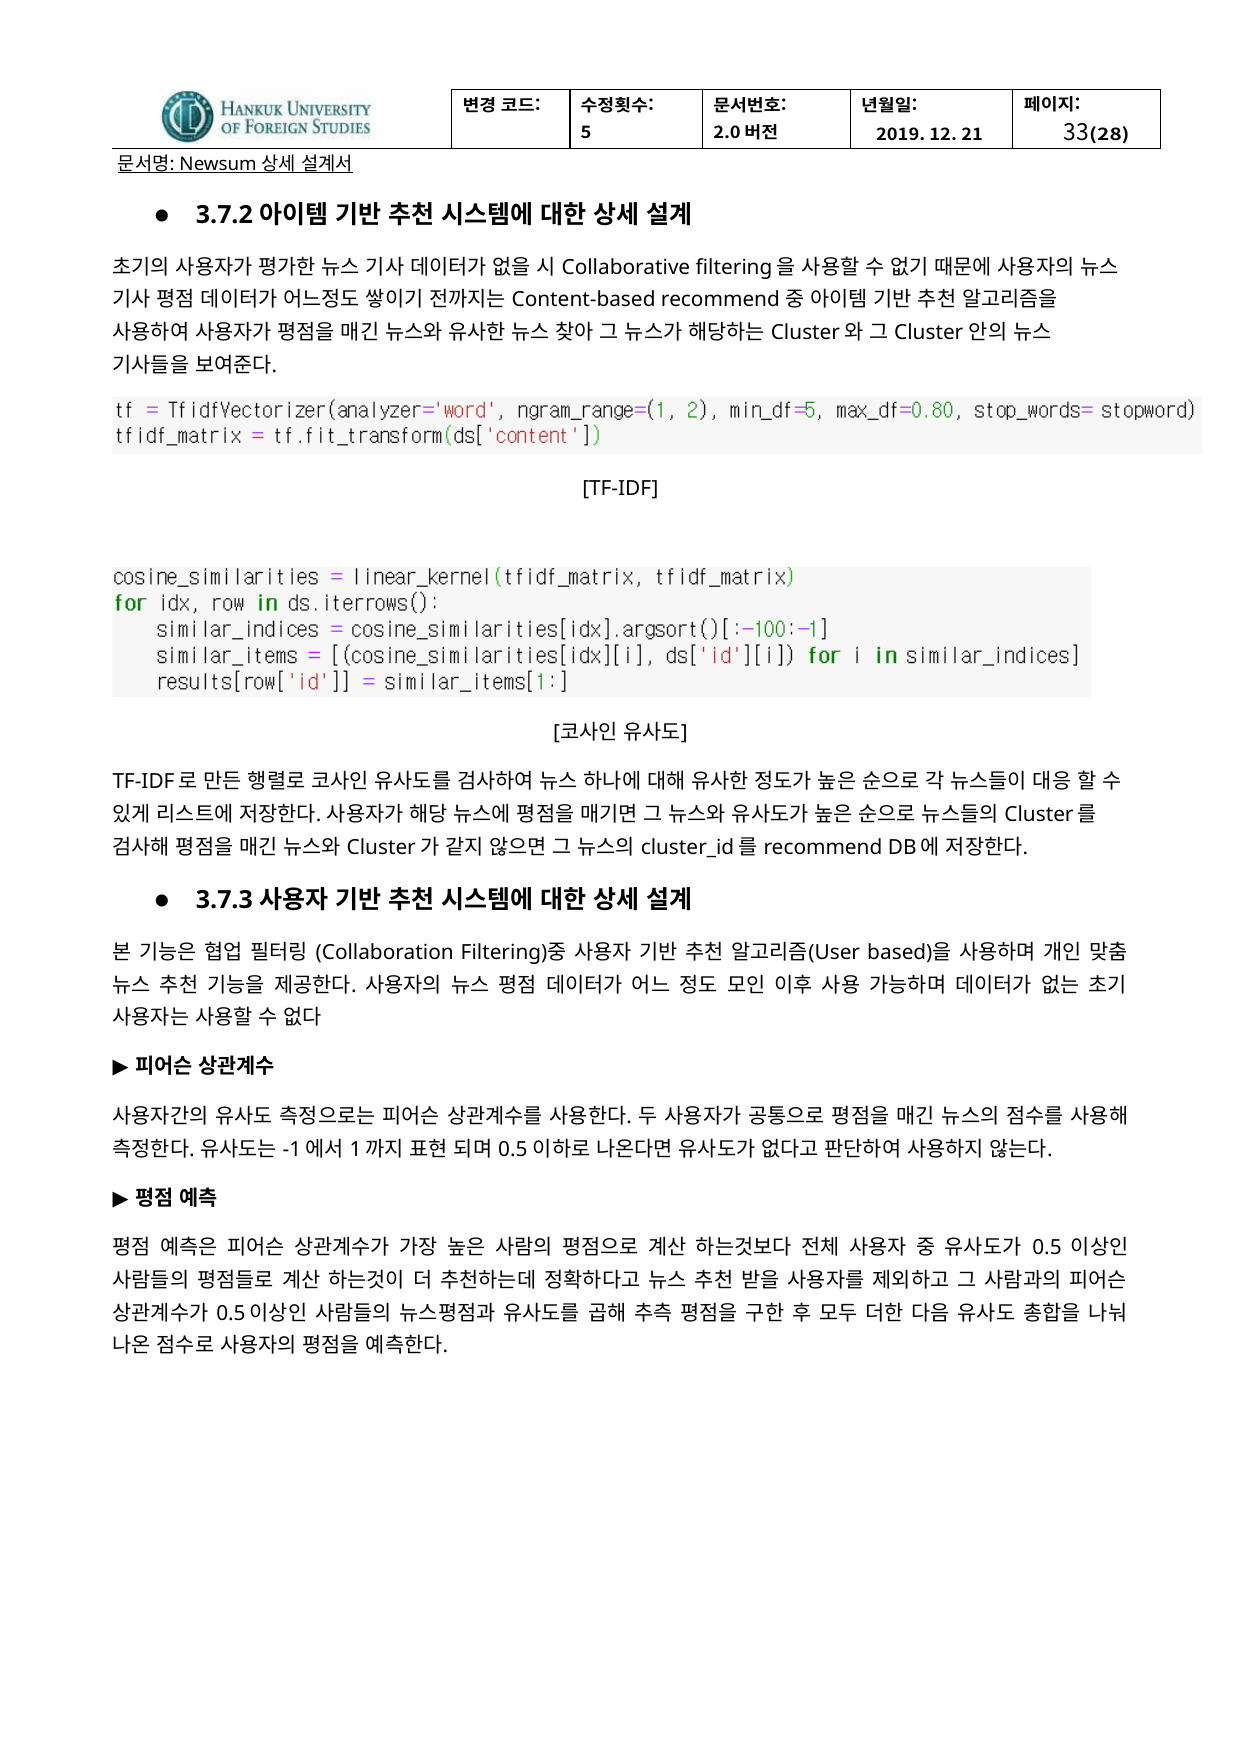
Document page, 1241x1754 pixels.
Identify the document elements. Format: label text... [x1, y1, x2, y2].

text ▶ 피어슨 상관계수 [112, 1050, 1128, 1080]
text 사용자간의 유사도 측정으로는 피어슨 상관계수를 사용한다. 두 사용자가 공통으로 평점을 매긴 뉴스의 점수를 사용해 측정한다. 유사도는 -1에서 1까지 표현 되며 0.5 이하로 나온다면 유사도가 없다고 판단하여 사용하지 않는다. [112, 1099, 1128, 1162]
text [TF-IDF] [112, 473, 1128, 501]
list 3.7.2 아이템 기반 추천 시스템에 대한 상세 설계 [154, 194, 1128, 231]
text ▶ 평점 예측 [112, 1181, 1128, 1212]
text 초기의 사용자가 평가한 뉴스 기사 데이터가 없을 시 Collaborative filtering을 사용할 수 없기 때문에 사용자의 뉴스 기사 평점 데이터가 어느정도 쌓이기 전까지는 Content-based recommend 중 아이템 기반 추천 알고리즘을 사용하여 사용자가 평점을 매긴 뉴스와 유사한 뉴스 찾아 그 뉴스가 해당하는 Cluster와 그 Cluster 안의 뉴스 기사들을 보여준다. [112, 250, 1128, 378]
picture [159, 89, 377, 144]
list 3.7.3 사용자 기반 추천 시스템에 대한 상세 설계 [154, 879, 1128, 916]
picture [112, 397, 1203, 454]
picture [112, 567, 1092, 697]
text 평점 예측은 피어슨 상관계수가 가장 높은 사람의 평점으로 계산 하는것보다 전체 사용자 중 유사도가 0.5 이상인 사람들의 평점들로 계산 하는것이 더 추천하는데 정확하다고 뉴스 추천 받을 사용자를 제외하고 그 사람과의 피어슨 상관계수가 0.5이상인 사람들의 뉴스평점과 유사도를 곱해 추측 평점을 구한 후 모두 더한 다음 유사도 총합을 나눠 나온 점수로 사용자의 평점을 예측한다. [112, 1231, 1128, 1359]
text 본 기능은 협업 필터링 (Collaboration Filtering)중 사용자 기반 추천 알고리즘(User based)을 사용하며 개인 맞춤 뉴스 추천 기능을 제공한다. 사용자의 뉴스 평점 데이터가 어느 정도 모인 이후 사용 가능하며 데이터가 없는 초기 사용자는 사용할 수 없다 [112, 935, 1128, 1031]
text [코사인 유사도] [112, 715, 1128, 746]
text TF-IDF로 만든 행렬로 코사인 유사도를 검사하여 뉴스 하나에 대해 유사한 정도가 높은 순으로 각 뉴스들이 대응 할 수 있게 리스트에 저장한다. 사용자가 해당 뉴스에 평점을 매기면 그 뉴스와 유사도가 높은 순으로 뉴스들의 Cluster를 검사해 평점을 매긴 뉴스와 Cluster가 같지 않으면 그 뉴스의 cluster_id를 recommend DB에 저장한다. [112, 764, 1128, 860]
